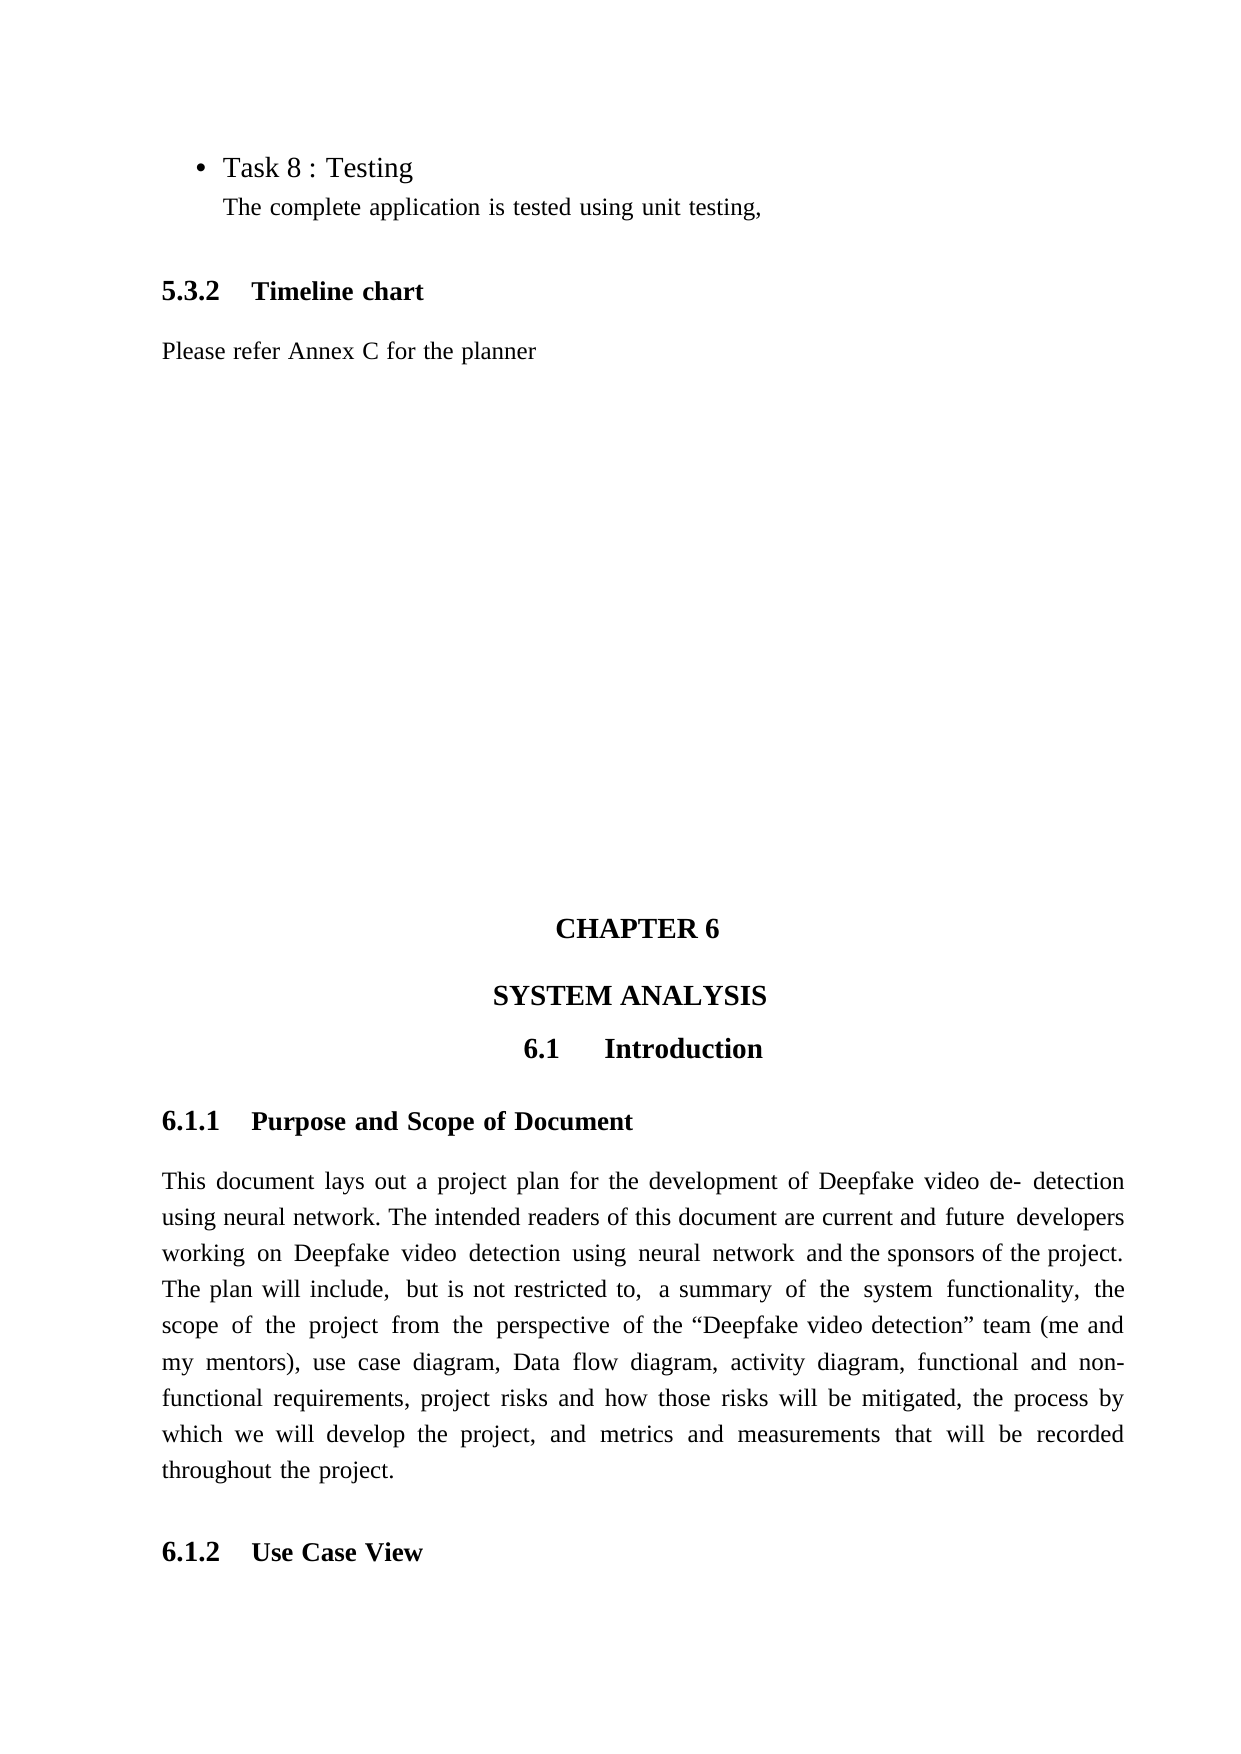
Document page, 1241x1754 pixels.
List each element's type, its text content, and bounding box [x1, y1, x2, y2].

subtitle Purpose and Scope of Document [162, 1103, 1124, 1137]
subtitle Introduction [162, 1032, 1124, 1065]
subtitle Timeline chart [161, 273, 1124, 307]
subtitle Use Case View [162, 1534, 1124, 1568]
text The complete application is tested using unit testing, [223, 192, 1124, 221]
list Task 8 : Testing [195, 150, 1124, 184]
text Please refer Annex C for the planner [162, 336, 1124, 364]
text CHAPTER 6 [150, 911, 1124, 944]
text SYSTEM ANALYSIS [150, 978, 1124, 1011]
text This document lays out a project plan for the development of Deepfake video de- detection using neural network. The intended readers of this document are current and future developers working on Deepfake video detection using neural network and the sponsors of the project. The plan will include, but is not restricted to, a summary of the system functionality, the scope of the project from the perspective of the “Deepfake video detection” team (me and my mentors), use case diagram, Data flow diagram, activity diagram, functional and non- functional requirements, project risks and how those risks will be mitigated, the process by which we will develop the project, and metrics and measurements that will be recorded throughout the project. [162, 1166, 1124, 1484]
